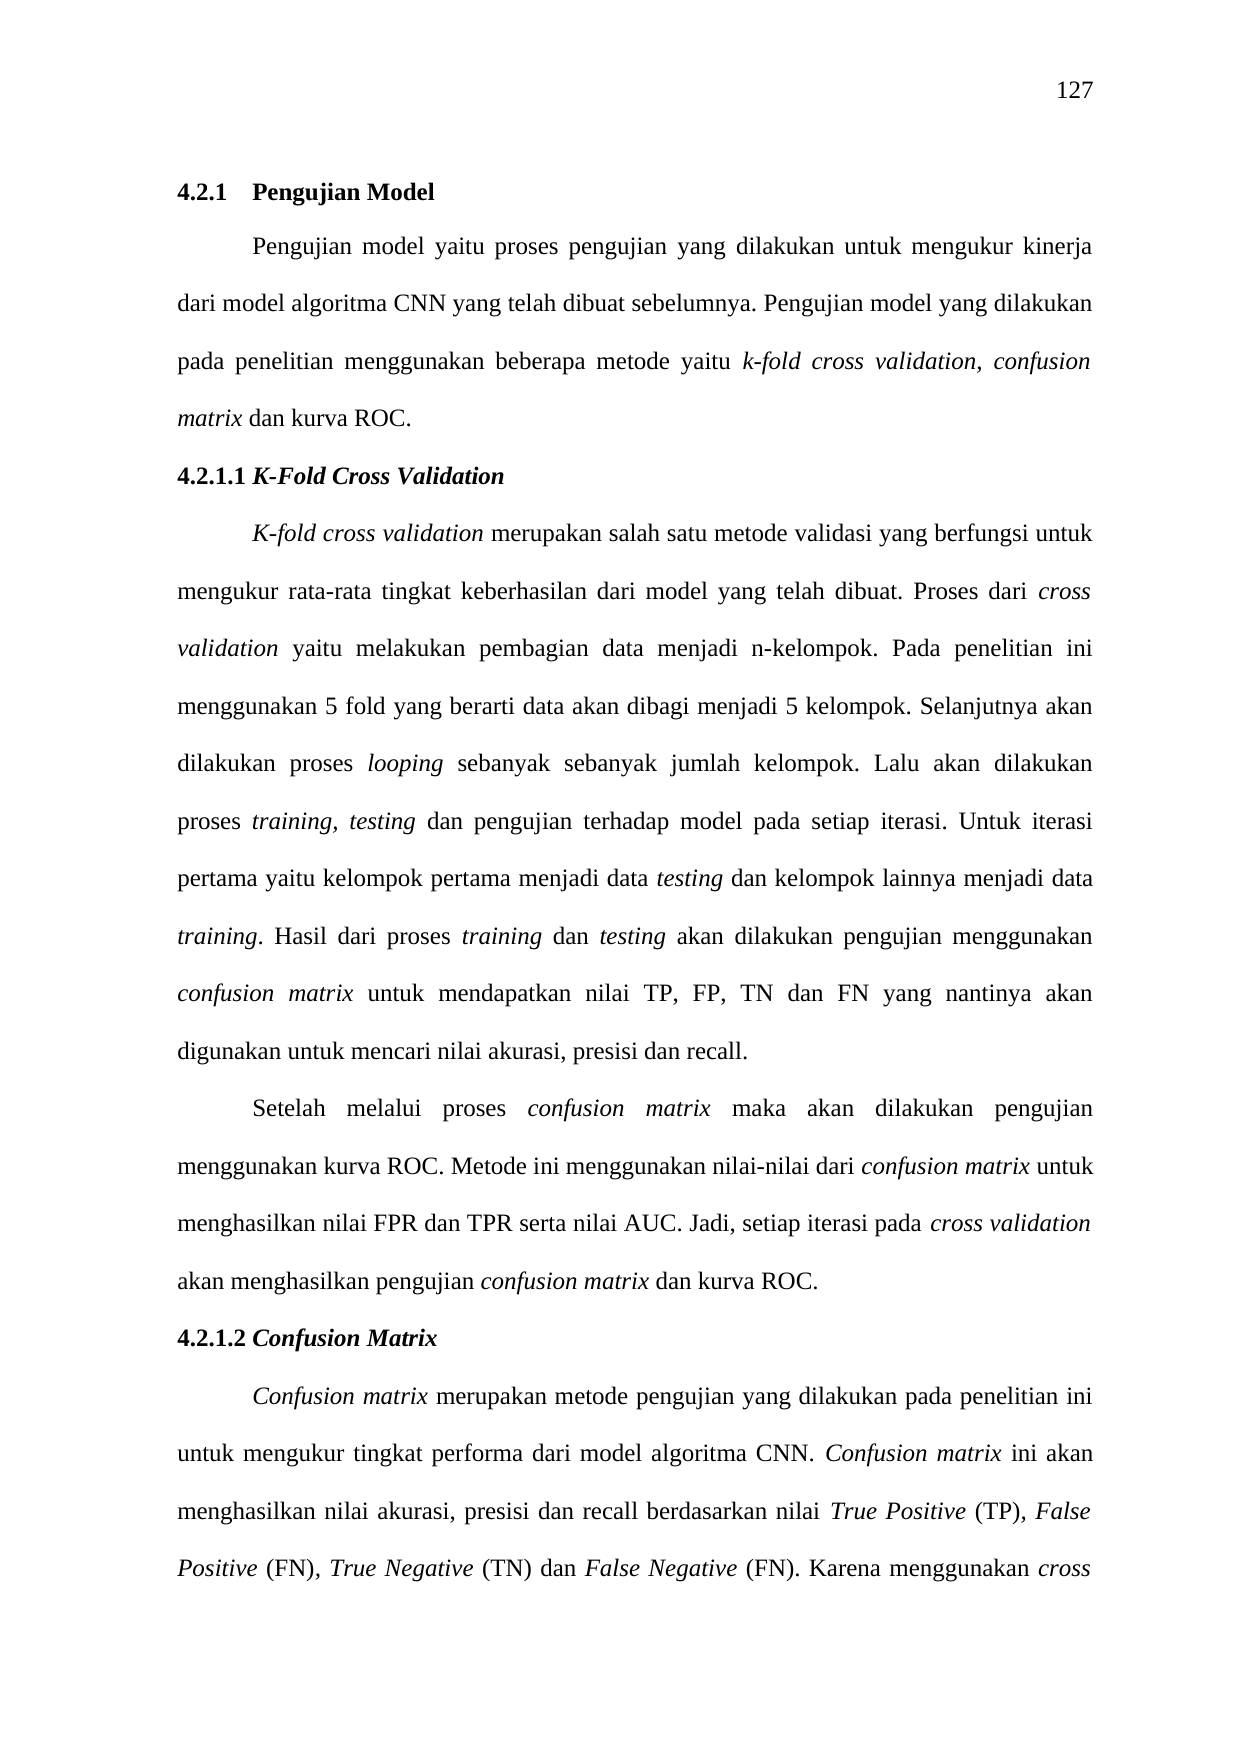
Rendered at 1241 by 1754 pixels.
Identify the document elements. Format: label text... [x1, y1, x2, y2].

subtitle 4.2.1.1 K-Fold Cross Validation [177, 461, 1093, 489]
text Pengujian model yaitu proses pengujian yang dilakukan untuk mengukur kinerja dari model algoritma CNN yang telah dibuat sebelumnya. Pengujian model yang dilakukan pada penelitian menggunakan beberapa metode yaitu k-fold cross validation, confusion matrix dan kurva ROC. [177, 231, 1093, 432]
text K-fold cross validation merupakan salah satu metode validasi yang berfungsi untuk mengukur rata-rata tingkat keberhasilan dari model yang telah dibuat. Proses dari cross validation yaitu melakukan pembagian data menjadi n-kelompok. Pada penelitian ini menggunakan 5 fold yang berarti data akan dibagi menjadi 5 kelompok. Selanjutnya akan dilakukan proses looping sebanyak sebanyak jumlah kelompok. Lalu akan dilakukan proses training, testing dan pengujian terhadap model pada setiap iterasi. Untuk iterasi pertama yaitu kelompok pertama menjadi data testing dan kelompok lainnya menjadi data training. Hasil dari proses training dan testing akan dilakukan pengujian menggunakan confusion matrix untuk mendapatkan nilai TP, FP, TN dan FN yang nantinya akan digunakan untuk mencari nilai akurasi, presisi dan recall. [177, 518, 1093, 1064]
subtitle 4.2.1.2 Confusion Matrix [177, 1323, 1093, 1352]
subtitle 4.2.1 Pengujian Model [177, 177, 1093, 206]
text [177, 1381, 1093, 1582]
text Setelah melalui proses confusion matrix maka akan dilakukan pengujian menggunakan kurva ROC. Metode ini menggunakan nilai-nilai dari confusion matrix untuk menghasilkan nilai FPR dan TPR serta nilai AUC. Jadi, setiap iterasi pada cross validation akan menghasilkan pengujian confusion matrix dan kurva ROC. [177, 1093, 1093, 1294]
